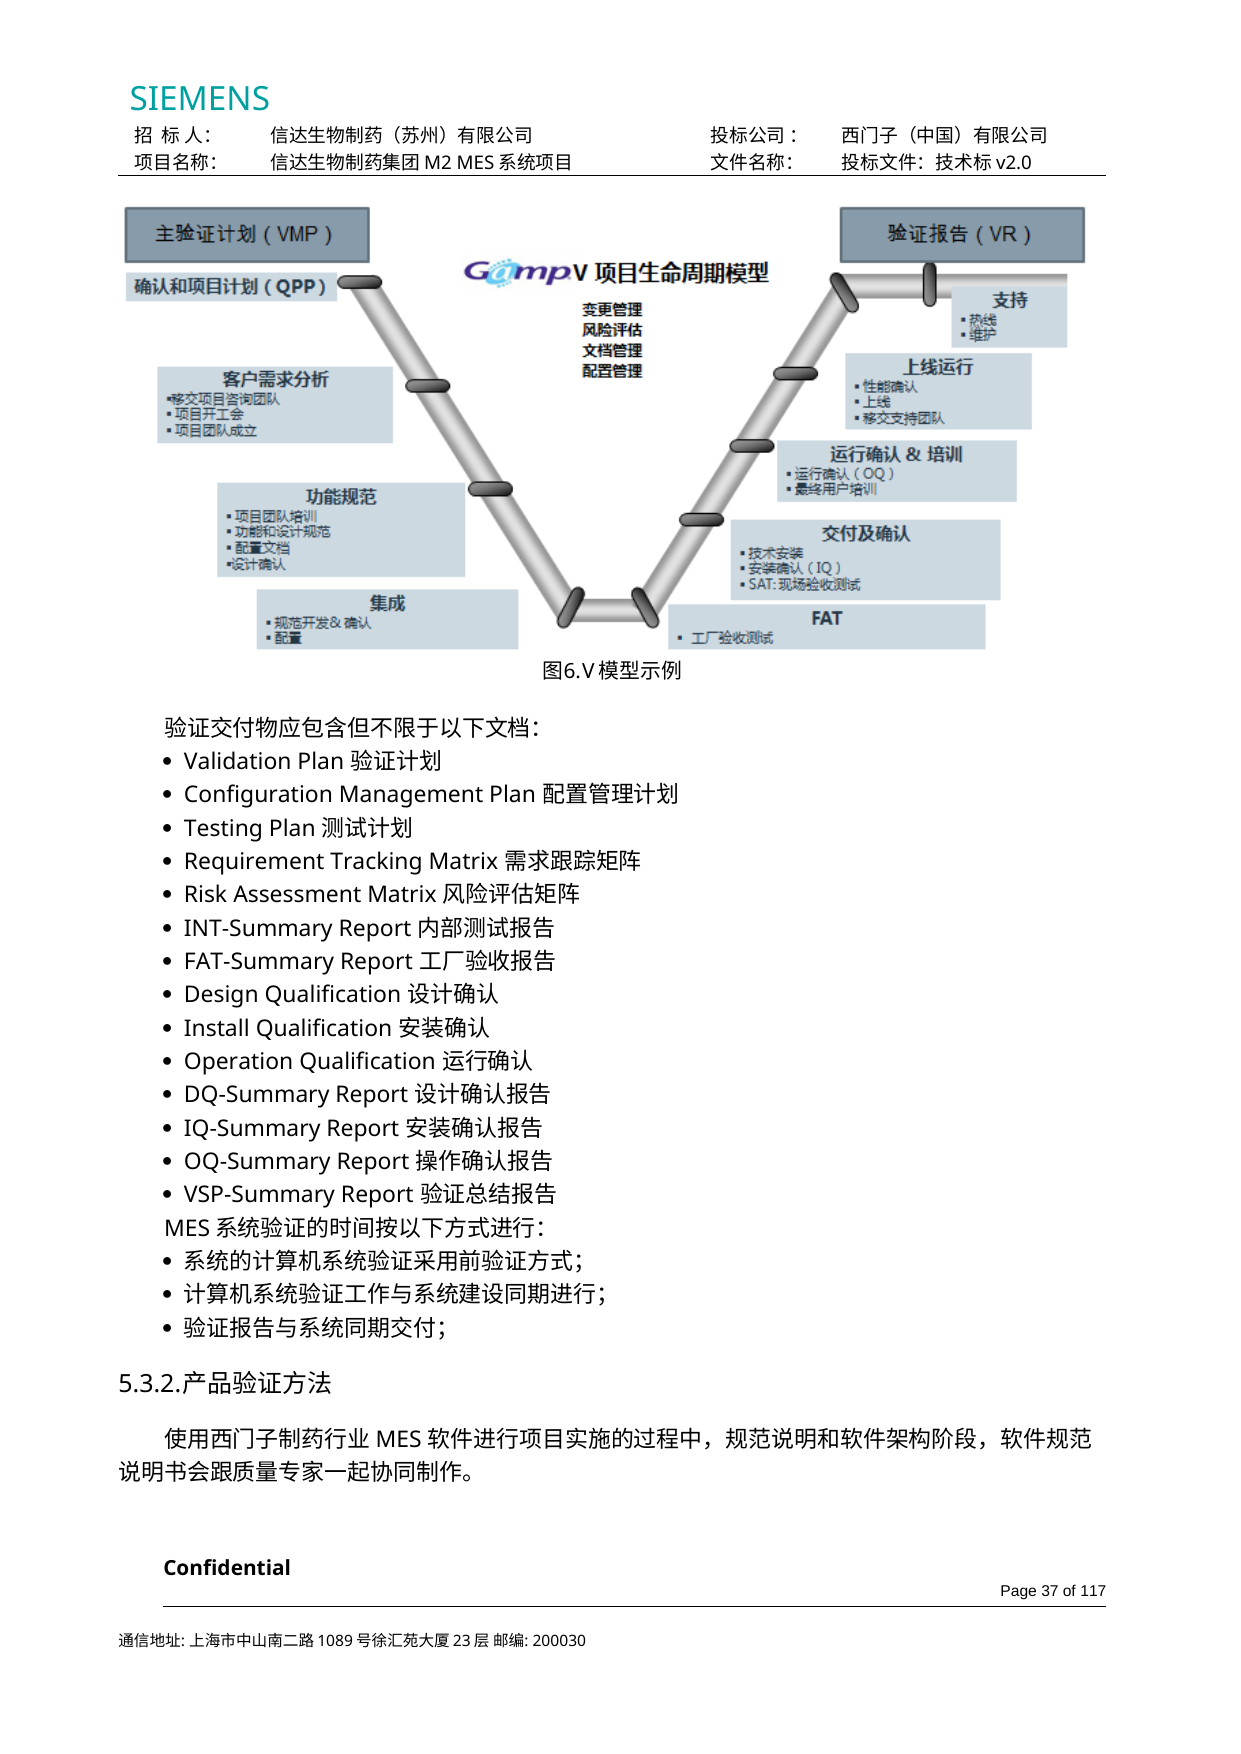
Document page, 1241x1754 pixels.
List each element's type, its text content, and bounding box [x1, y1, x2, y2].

text IQ-Summary Report 安装确认报告 [118, 1109, 1106, 1143]
text OQ-Summary Report 操作确认报告 [118, 1143, 1106, 1176]
text 验证交付物应包含但不限于以下文档： [118, 710, 1106, 743]
text 计算机系统验证工作与系统建设同期进行； [118, 1276, 1106, 1309]
text FAT-Summary Report 工厂验收报告 [118, 943, 1106, 976]
text V模型示例 [118, 655, 1106, 685]
text INT-Summary Report 内部测试报告 [118, 909, 1106, 943]
text Design Qualification 设计确认 [118, 976, 1106, 1009]
text Operation Qualification 运行确认 [118, 1043, 1106, 1076]
text MES系统验证的时间按以下方式进行： [118, 1209, 1106, 1243]
text DQ-Summary Report 设计确认报告 [118, 1076, 1106, 1109]
text 系统的计算机系统验证采用前验证方式； [118, 1243, 1106, 1276]
text Risk Assessment Matrix 风险评估矩阵 [118, 876, 1106, 909]
text Configuration Management Plan 配置管理计划 [118, 776, 1106, 809]
text Requirement Tracking Matrix 需求跟踪矩阵 [118, 843, 1106, 876]
picture [118, 199, 1107, 655]
text Install Qualification 安装确认 [118, 1009, 1106, 1043]
text 产品验证方法 [118, 1363, 1106, 1400]
text VSP-Summary Report 验证总结报告 [118, 1176, 1106, 1209]
text 验证报告与系统同期交付； [118, 1309, 1106, 1343]
text Validation Plan 验证计划 [118, 743, 1106, 776]
text Testing Plan 测试计划 [118, 809, 1106, 843]
text 使用西门子制药行业 MES 软件进行项目实施的过程中，规范说明和软件架构阶段，软件规范说明书会跟质量专家一起协同制作。 [118, 1421, 1106, 1487]
